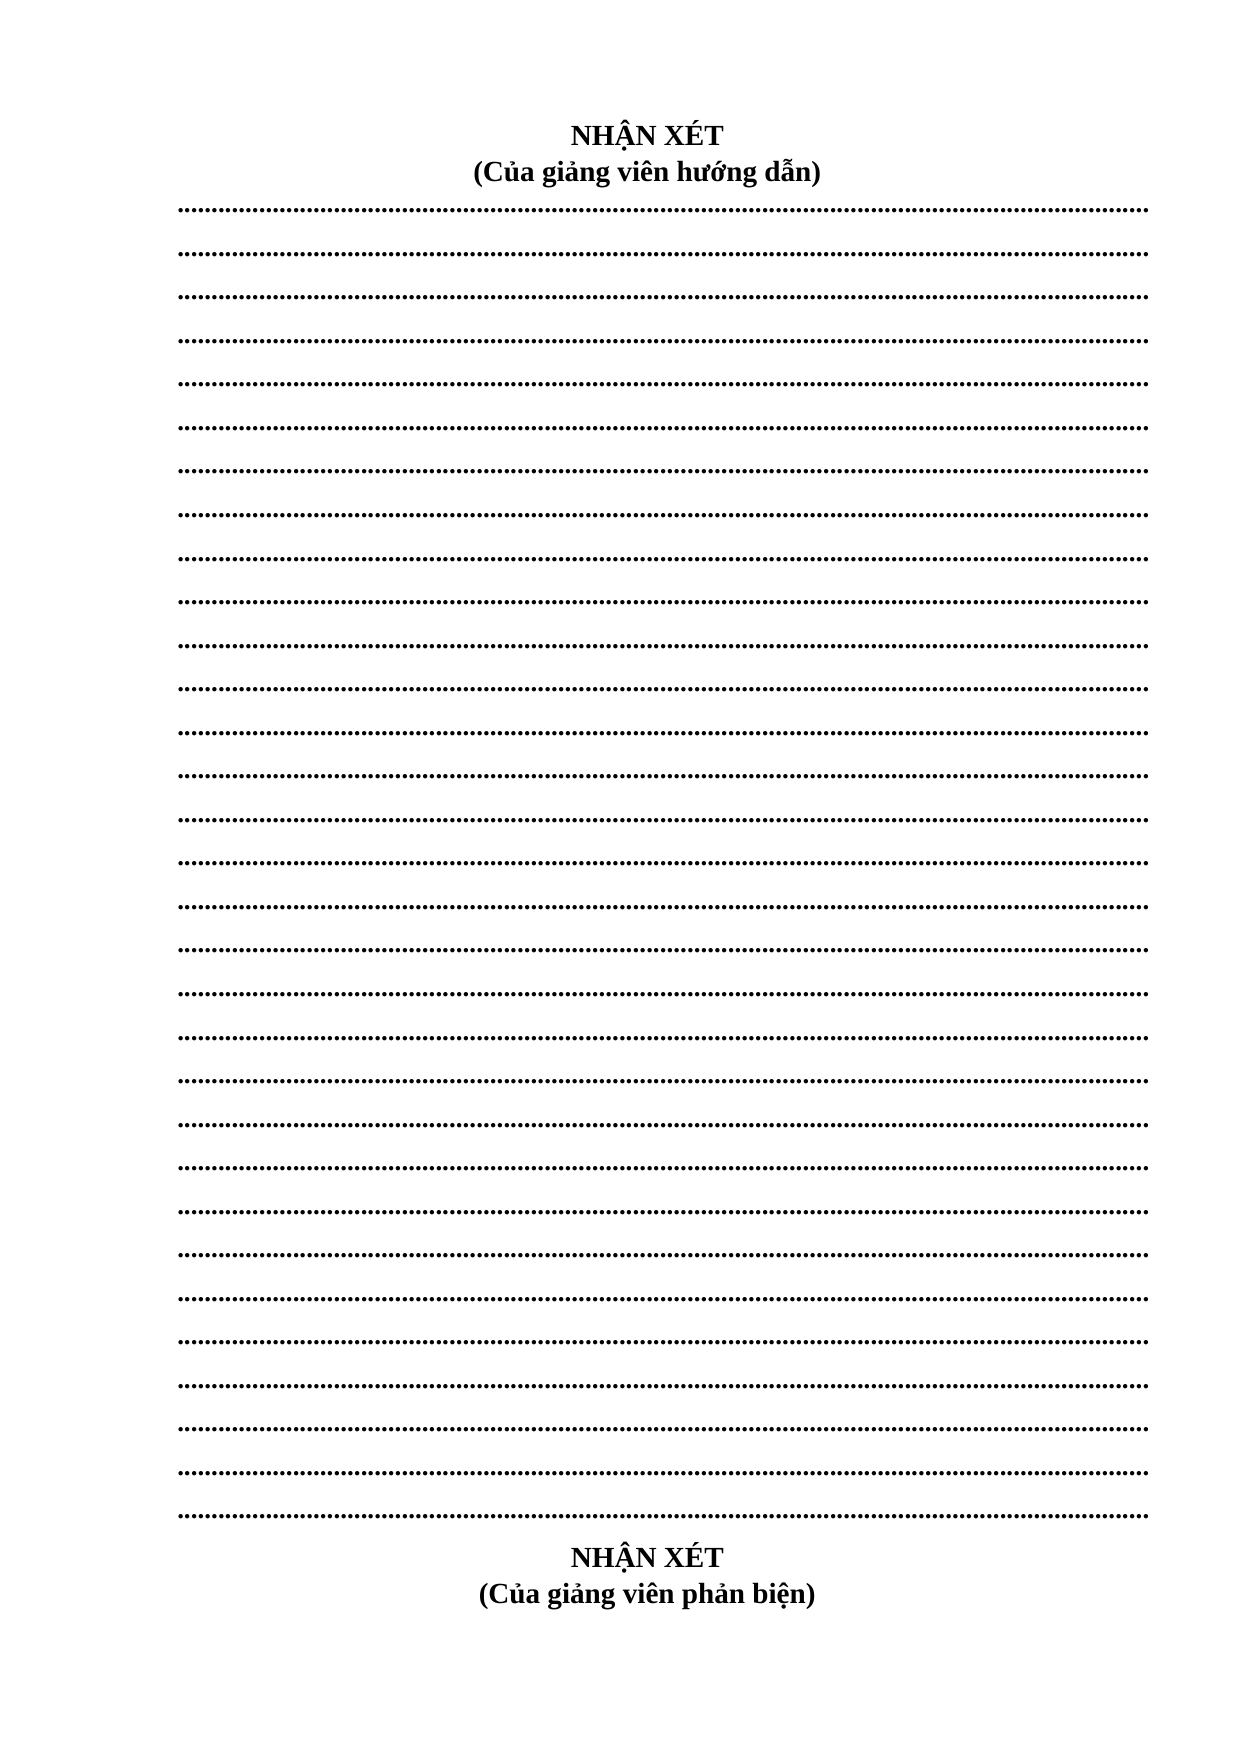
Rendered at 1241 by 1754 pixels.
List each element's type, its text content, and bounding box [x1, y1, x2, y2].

text NHẬN XÉT [177, 1540, 1117, 1574]
text (Của giảng viên hướng dẫn) [177, 154, 1117, 188]
text NHẬN XÉT [177, 118, 1117, 152]
text (Của giảng viên phản biện) [177, 1576, 1117, 1610]
